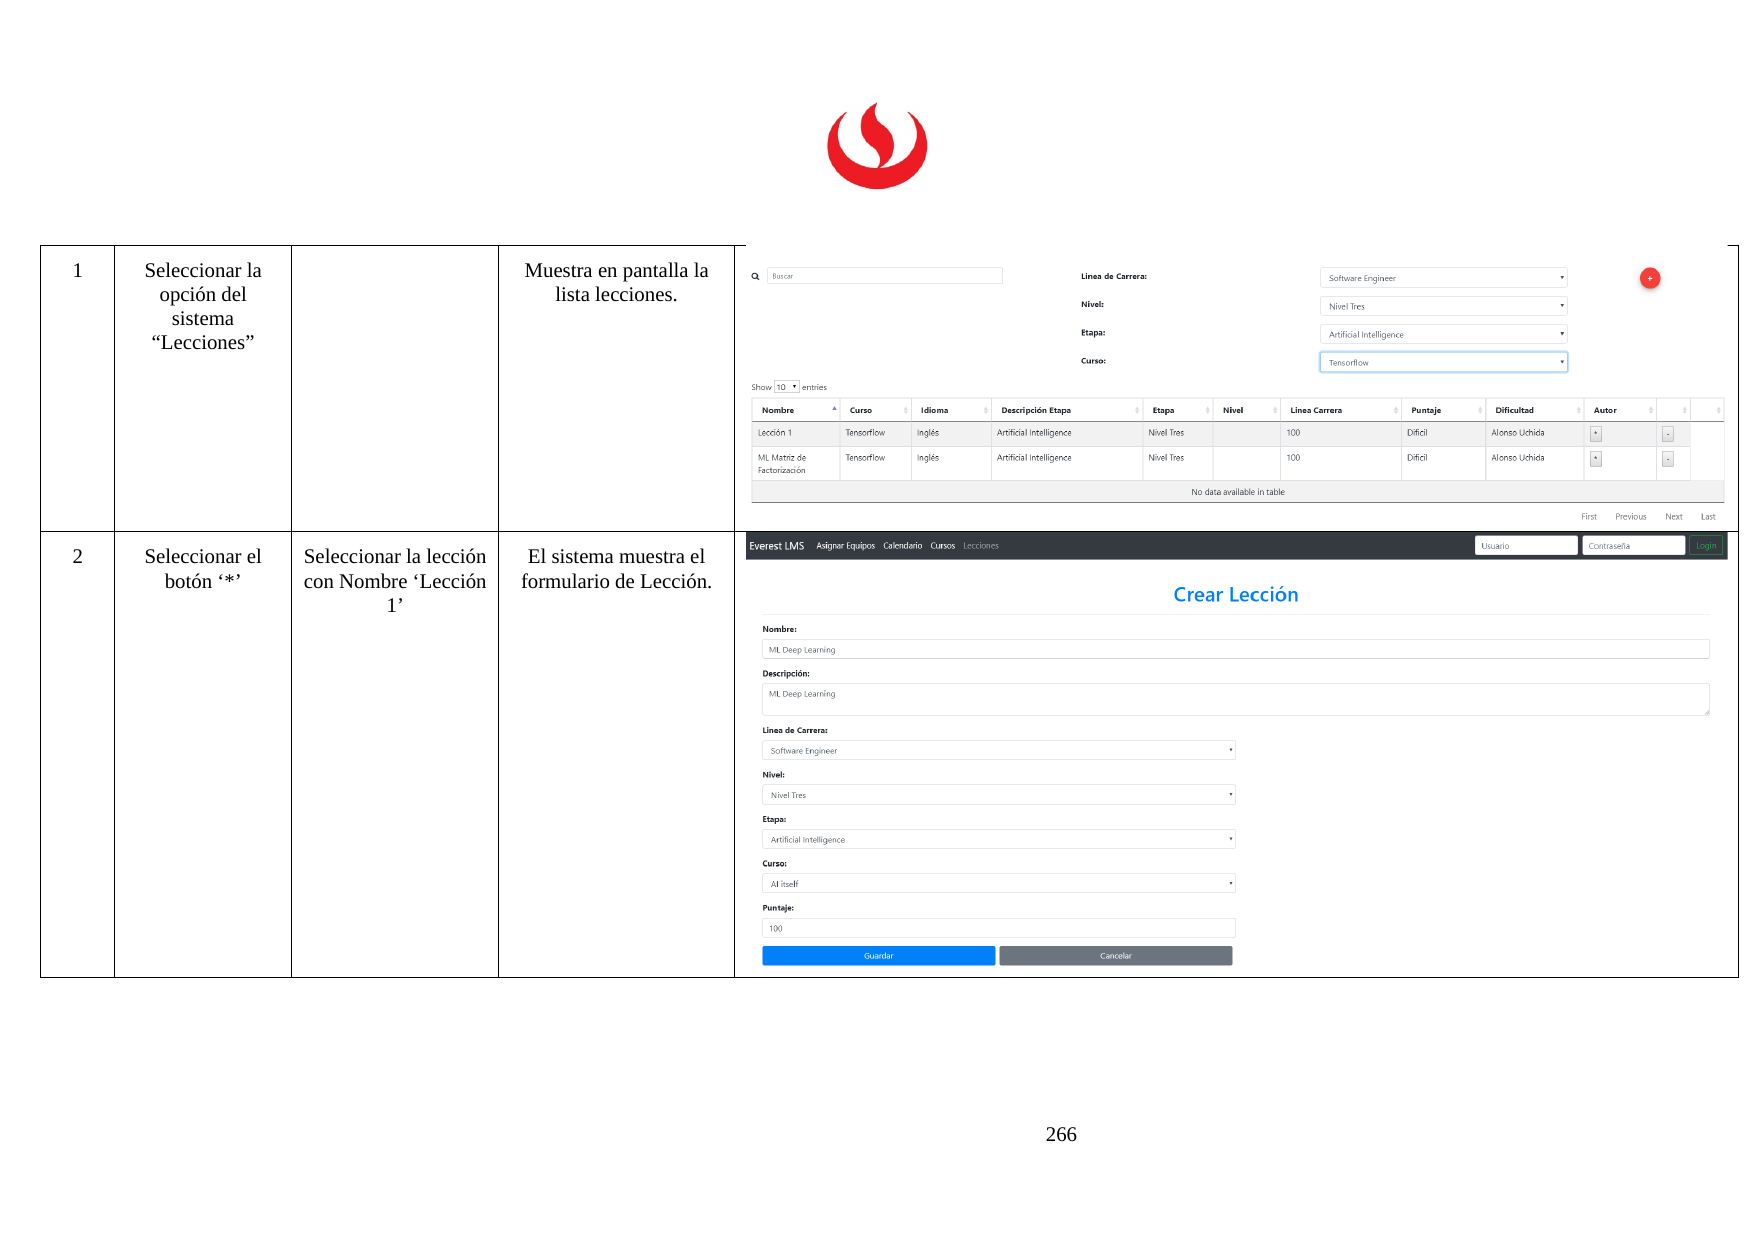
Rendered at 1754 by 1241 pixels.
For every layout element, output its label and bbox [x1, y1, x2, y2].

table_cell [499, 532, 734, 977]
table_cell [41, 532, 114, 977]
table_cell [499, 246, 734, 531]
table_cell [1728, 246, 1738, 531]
picture [746, 532, 1728, 977]
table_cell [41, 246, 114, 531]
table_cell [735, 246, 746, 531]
picture [753, 70, 1000, 221]
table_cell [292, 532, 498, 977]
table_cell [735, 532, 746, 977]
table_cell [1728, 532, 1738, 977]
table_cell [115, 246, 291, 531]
picture [746, 245, 1728, 531]
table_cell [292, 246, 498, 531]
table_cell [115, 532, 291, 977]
